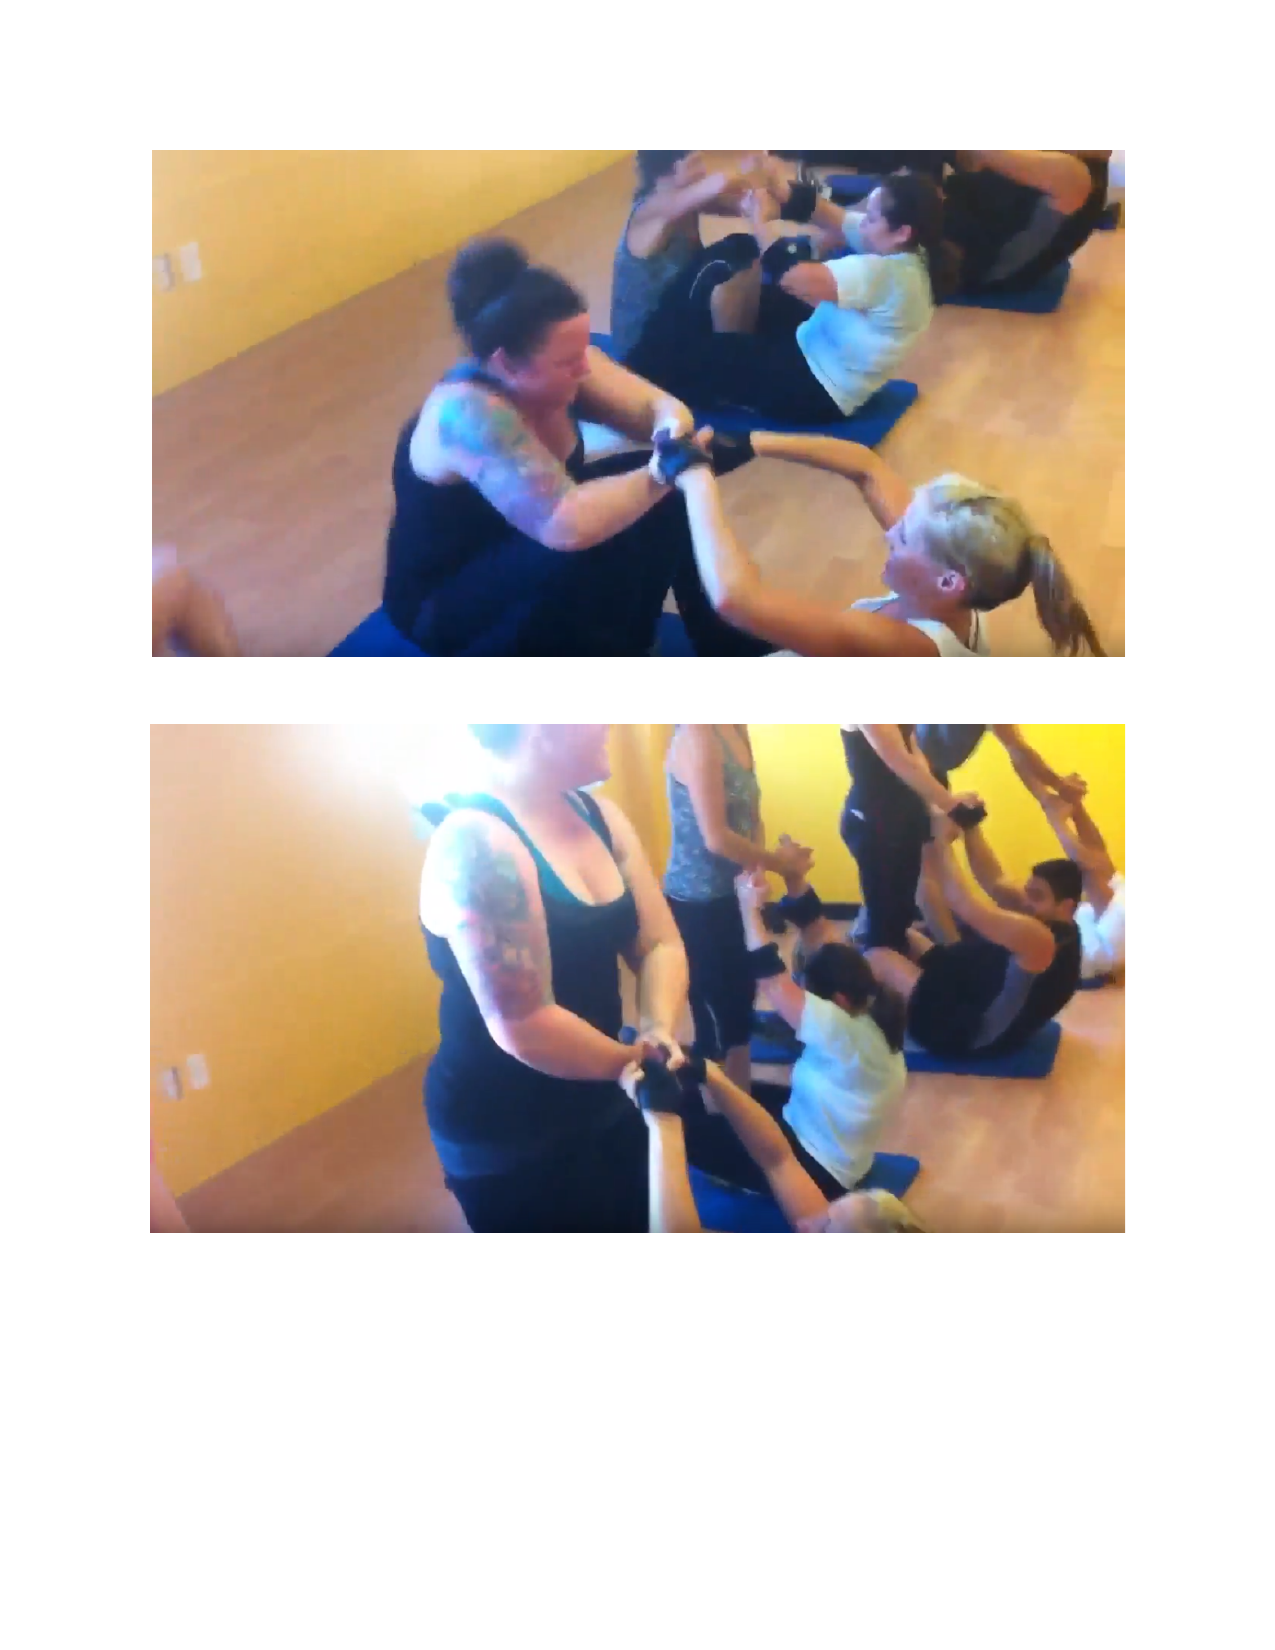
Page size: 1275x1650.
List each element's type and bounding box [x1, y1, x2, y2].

picture [150, 150, 1125, 657]
picture [150, 723, 1125, 1233]
